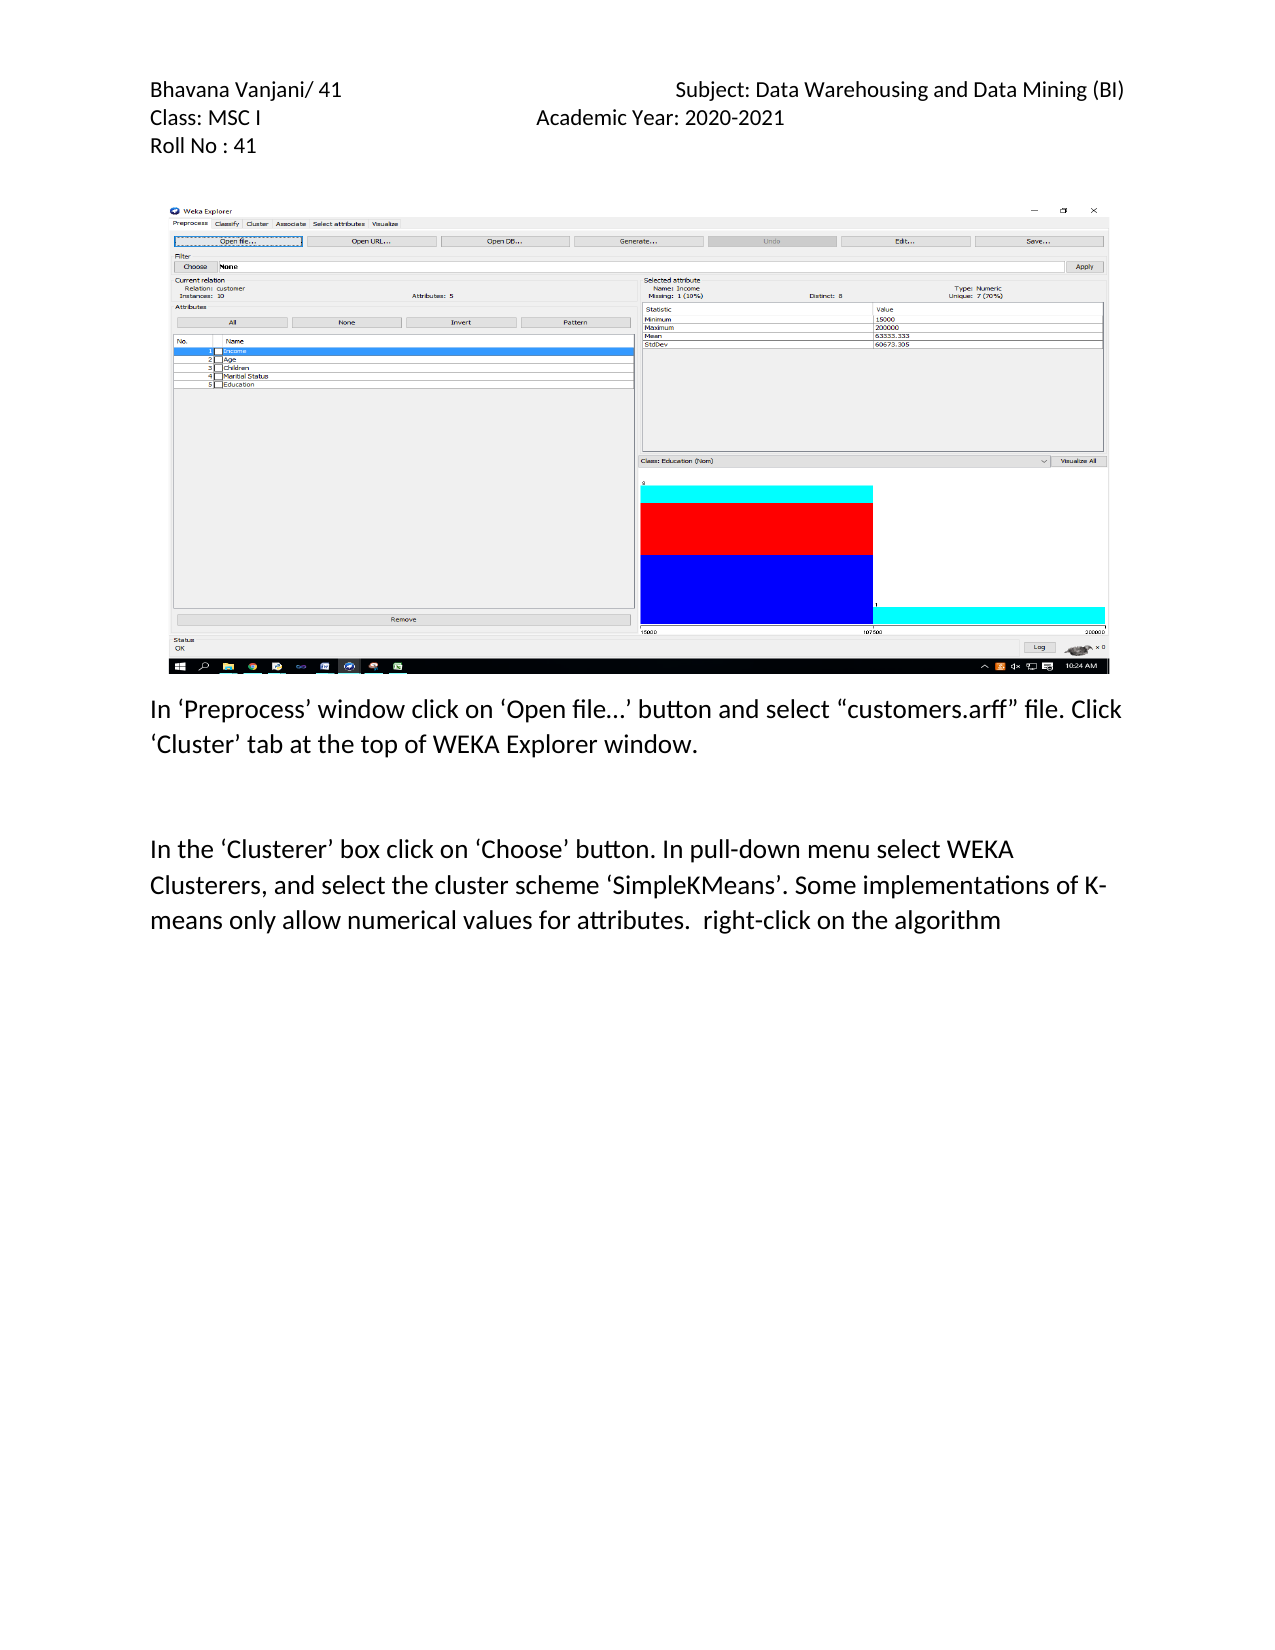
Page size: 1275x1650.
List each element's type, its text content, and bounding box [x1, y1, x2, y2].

text In ‘Preprocess’ window click on ‘Open file…’ button and select “customers.arff” file. Click ‘Cluster’ tab at the top of WEKA Explorer window. [150, 692, 1125, 761]
text In the ‘Clusterer’ box click on ‘Choose’ button. In pull-down menu select WEKA Clusterers, and select the cluster scheme ‘SimpleKMeans’. Some implementations of K-means only allow numerical values for attributes. right-click on the algorithm “weak.gui.GenericObjectEditor” comes up to the screen. [150, 832, 1125, 936]
